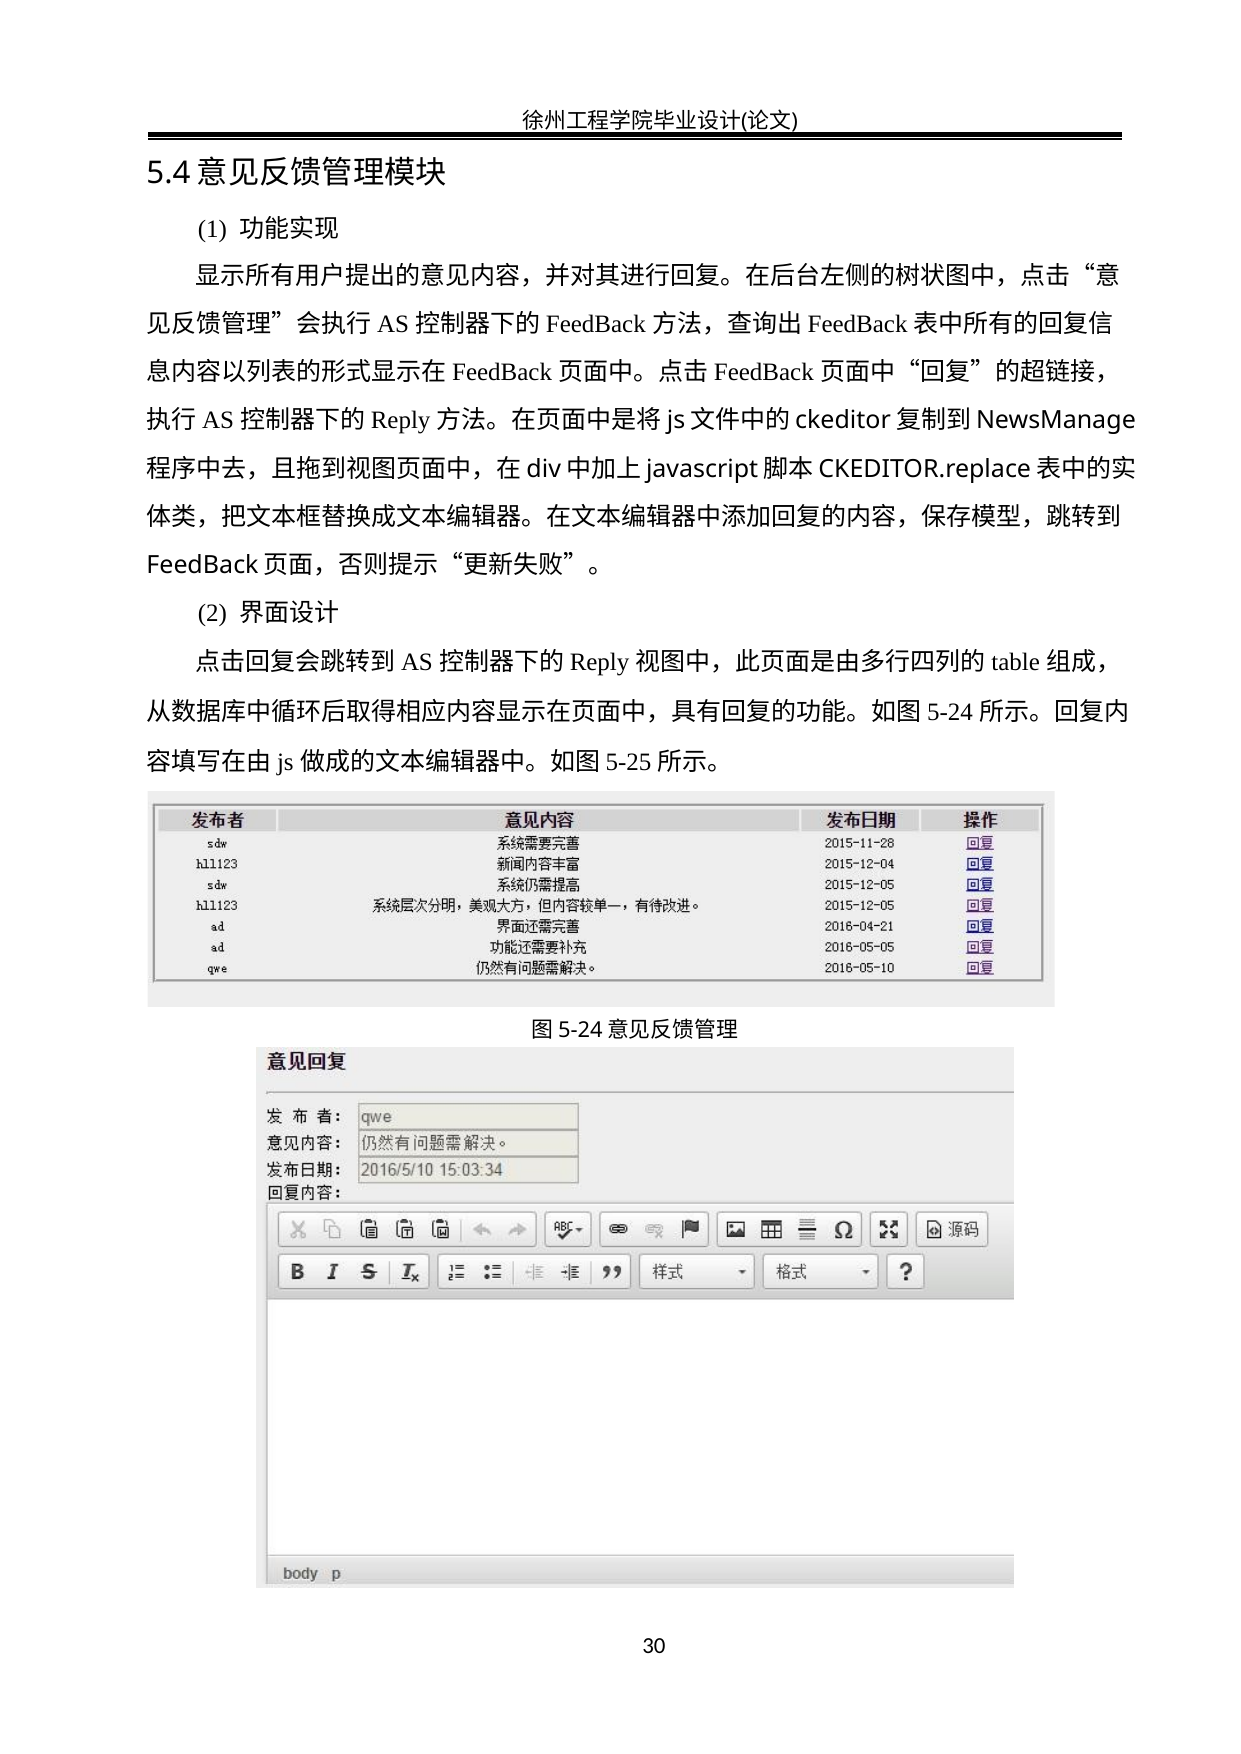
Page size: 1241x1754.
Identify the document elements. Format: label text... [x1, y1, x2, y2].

subtitle 5.4意见反馈管理模块 [146, 148, 1136, 193]
list 功能实现 [198, 208, 1136, 244]
text 图5-24意见反馈管理 [177, 1012, 1092, 1044]
picture [147, 791, 1055, 1007]
list 界面设计 [198, 593, 1136, 629]
text 点击回复会跳转到 AS 控制器下的 Reply 视图中，此页面是由多行四列的 table 组成，从数据库中循环后取得相应内容显示在页面中，具有回复的功能。如图 5-24 所示。回复内容填写在由 js 做成的文本编辑器中。如图 5-25 所示。 [146, 641, 1136, 777]
picture [256, 1047, 1014, 1588]
text 显示所有用户提出的意见内容，并对其进行回复。在后台左侧的树状图中，点击“意见反馈管理”会执行 AS 控制器下的 FeedBack 方法，查询出 FeedBack 表中所有的回复信息内容以列表的形式显示在 FeedBack 页面中。点击 FeedBack 页面中“回复”的超链接，执行 AS 控制器下的 Reply 方法。在页面中是将js文件中的ckeditor复制到NewsManage 程序中去，且拖到视图页面中，在div中加上javascript脚本CKEDITOR.replace表中的实体类，把文本框替换成文本编辑器。在文本编辑器中添加回复的内容，保存模型，跳转到FeedBack页面，否则提示“更新失败”。 [146, 256, 1136, 581]
